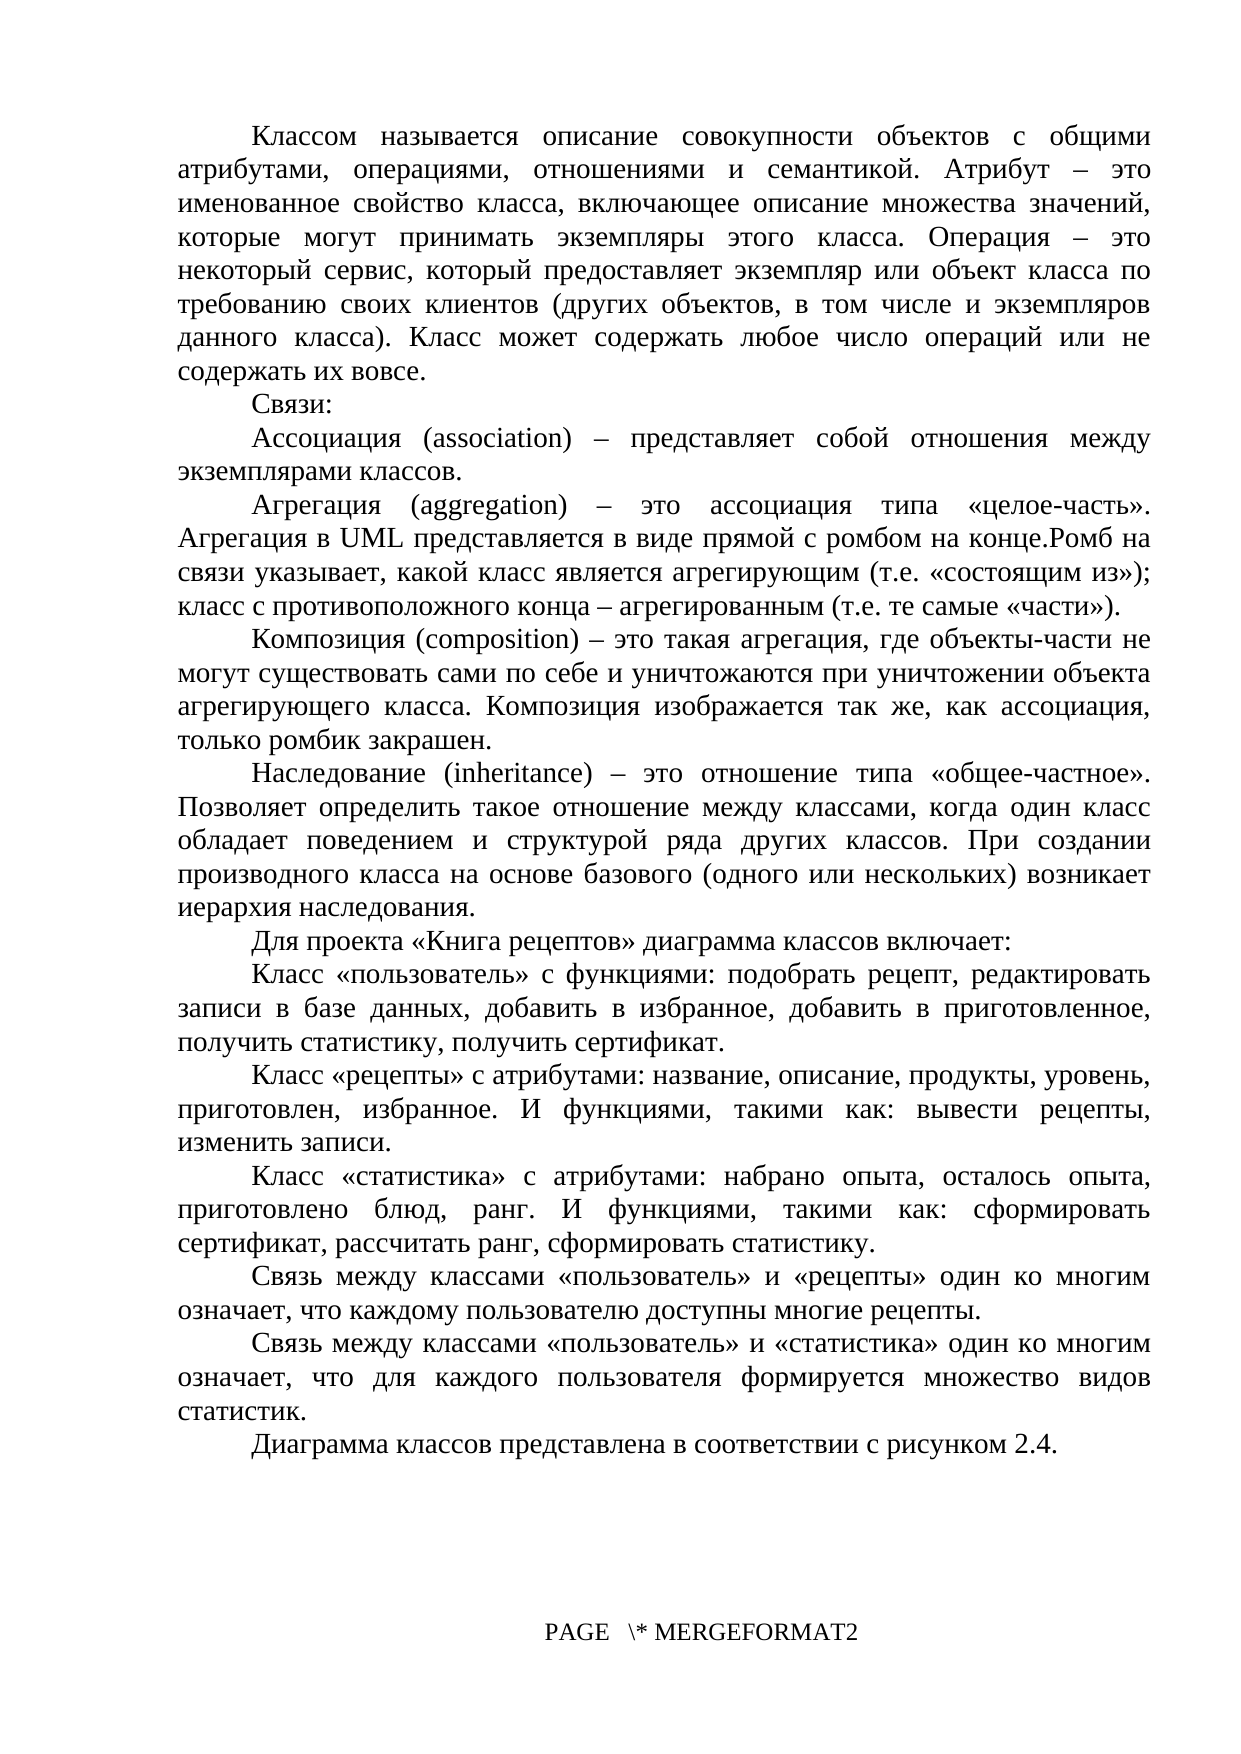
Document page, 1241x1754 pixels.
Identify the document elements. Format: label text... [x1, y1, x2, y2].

text Класс «рецепты» с атрибутами: название, описание, продукты, уровень, приготовлен, избранное. И функциями, такими как: вывести рецепты, изменить записи. [177, 1057, 1152, 1158]
text Ассоциация (association) – представляет собой отношения между экземплярами классов. [177, 420, 1152, 487]
text Связи: [177, 386, 1152, 420]
text Композиция (composition) – это такая агрегация, где объекты-части не могут существовать сами по себе и уничтожаются при уничтожении объекта агрегирующего класса. Композиция изображается так же, как ассоциация, только ромбик закрашен. [177, 621, 1152, 755]
text Для проекта «Книга рецептов» диаграмма классов включает: [177, 923, 1152, 957]
text Класс «статистика» с атрибутами: набрано опыта, осталось опыта, приготовлено блюд, ранг. И функциями, такими как: сформировать сертификат, рассчитать ранг, сформировать статистику. [177, 1158, 1152, 1258]
text Агрегация (aggregation) – это ассоциация типа «целое-часть». Агрегация в UML представляется в виде прямой с ромбом на конце.Ромб на связи указывает, какой класс является агрегирующим (т.е. «состоящим из»); класс с противоположного конца – агрегированным (т.е. те самые «части»). [177, 487, 1152, 621]
text Наследование (inheritance) – это отношение типа «общее-частное». Позволяет определить такое отношение между классами, когда один класс обладает поведением и структурой ряда других классов. При создании производного класса на основе базового (одного или нескольких) возникает иерархия наследования. [177, 755, 1152, 923]
text Класс «пользователь» с функциями: подобрать рецепт, редактировать записи в базе данных, добавить в избранное, добавить в приготовленное, получить статистику, получить сертификат. [177, 957, 1152, 1057]
text Связь между классами «пользователь» и «рецепты» один ко многим означает, что каждому пользователю доступны многие рецепты. [177, 1258, 1152, 1326]
text Связь между классами «пользователь» и «статистика» один ко многим означает, что для каждого пользователя формируется множество видов статистик. [177, 1326, 1152, 1426]
text Классом называется описание совокупности объектов с общими атрибутами, операциями, отношениями и семантикой. Атрибут – это именованное свойство класса, включающее описание множества значений, которые могут принимать экземпляры этого класса. Операция – это некоторый сервис, который предоставляет экземпляр или объект класса по требованию своих клиентов (других объектов, в том числе и экземпляров данного класса). Класс может содержать любое число операций или не содержать их вовсе. [177, 118, 1152, 386]
text Диаграмма классов представлена в соответствии с рисунком 2.4. [177, 1426, 1152, 1460]
